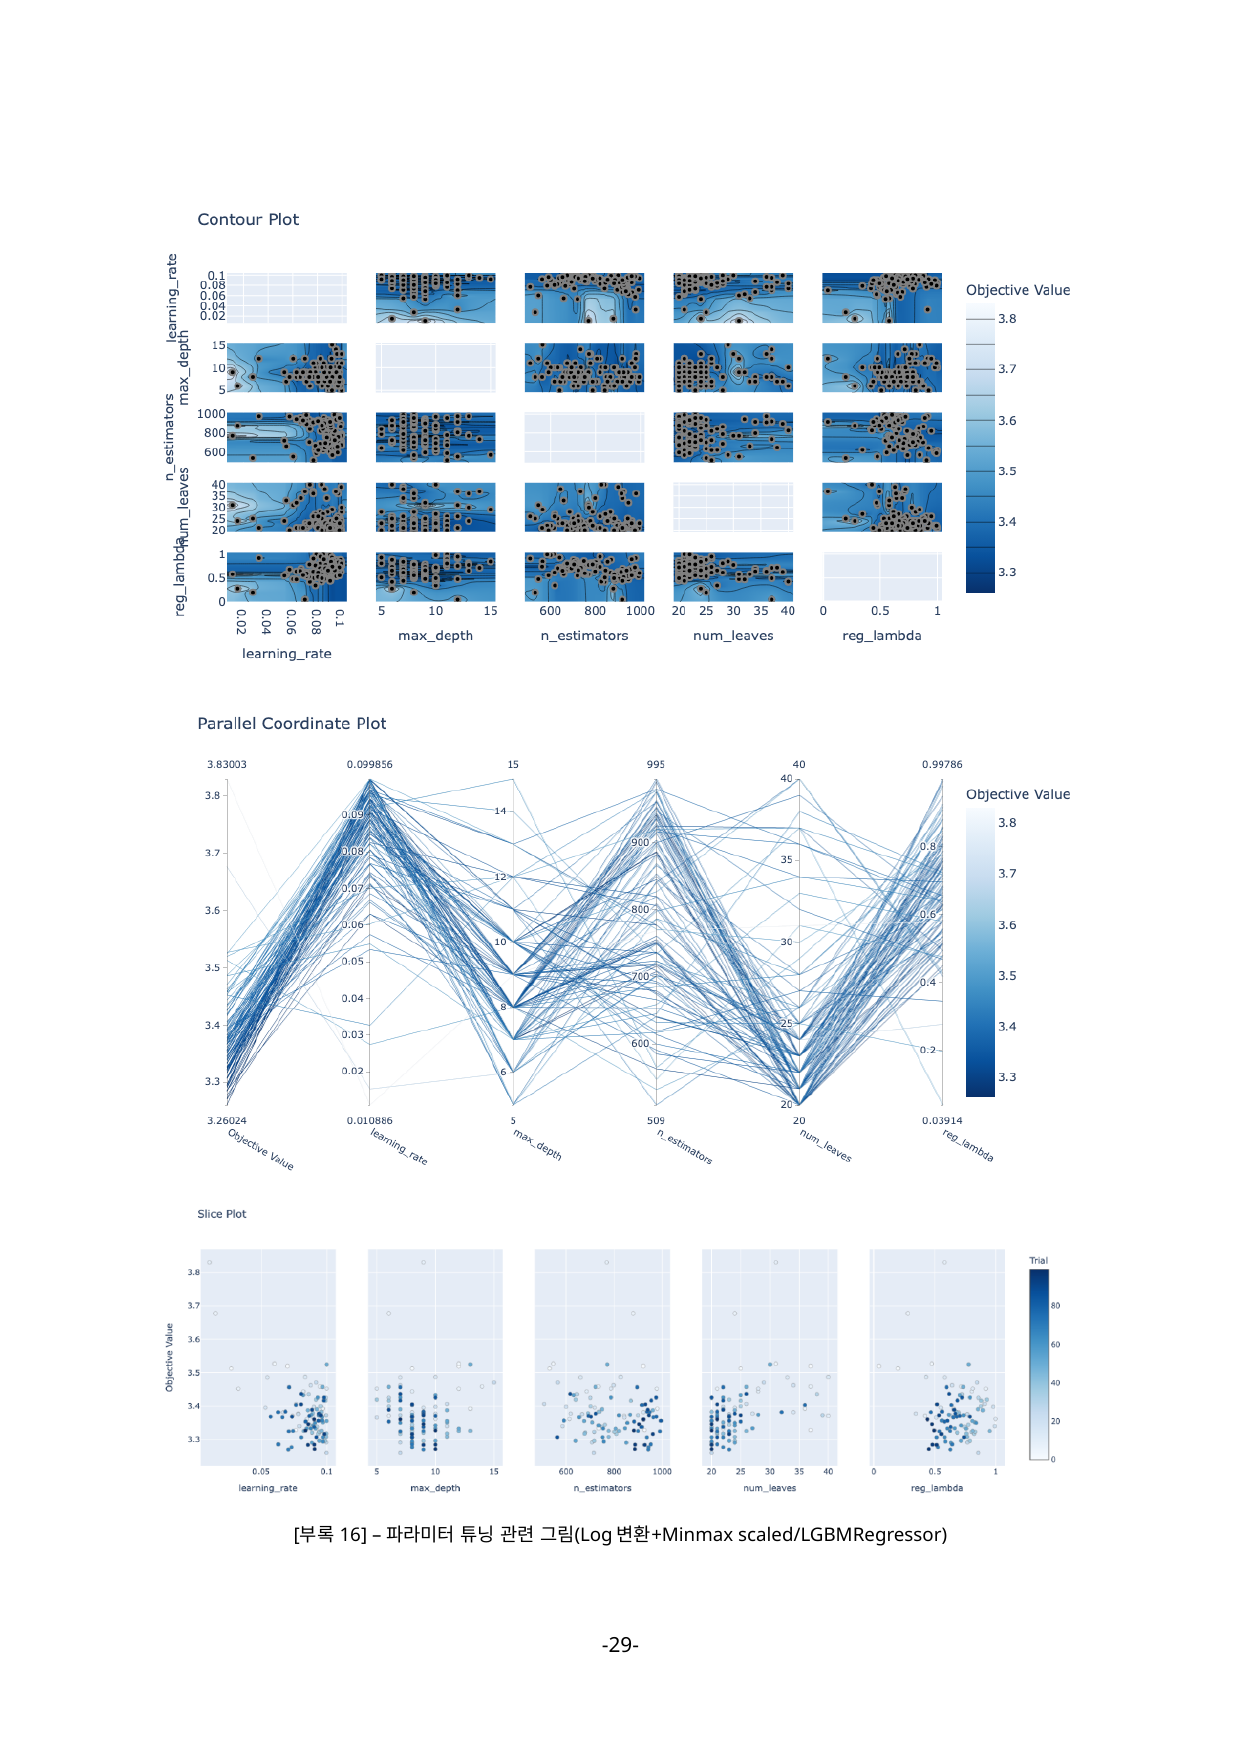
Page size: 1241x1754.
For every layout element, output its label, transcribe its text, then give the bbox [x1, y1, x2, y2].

text [부록 16] – 파라미터 튜닝 관련 그림(Log변환+Minmax scaled/LGBMRegressor) [150, 1519, 1090, 1547]
picture [150, 682, 1091, 1183]
picture [150, 1187, 1091, 1516]
picture [150, 177, 1091, 678]
